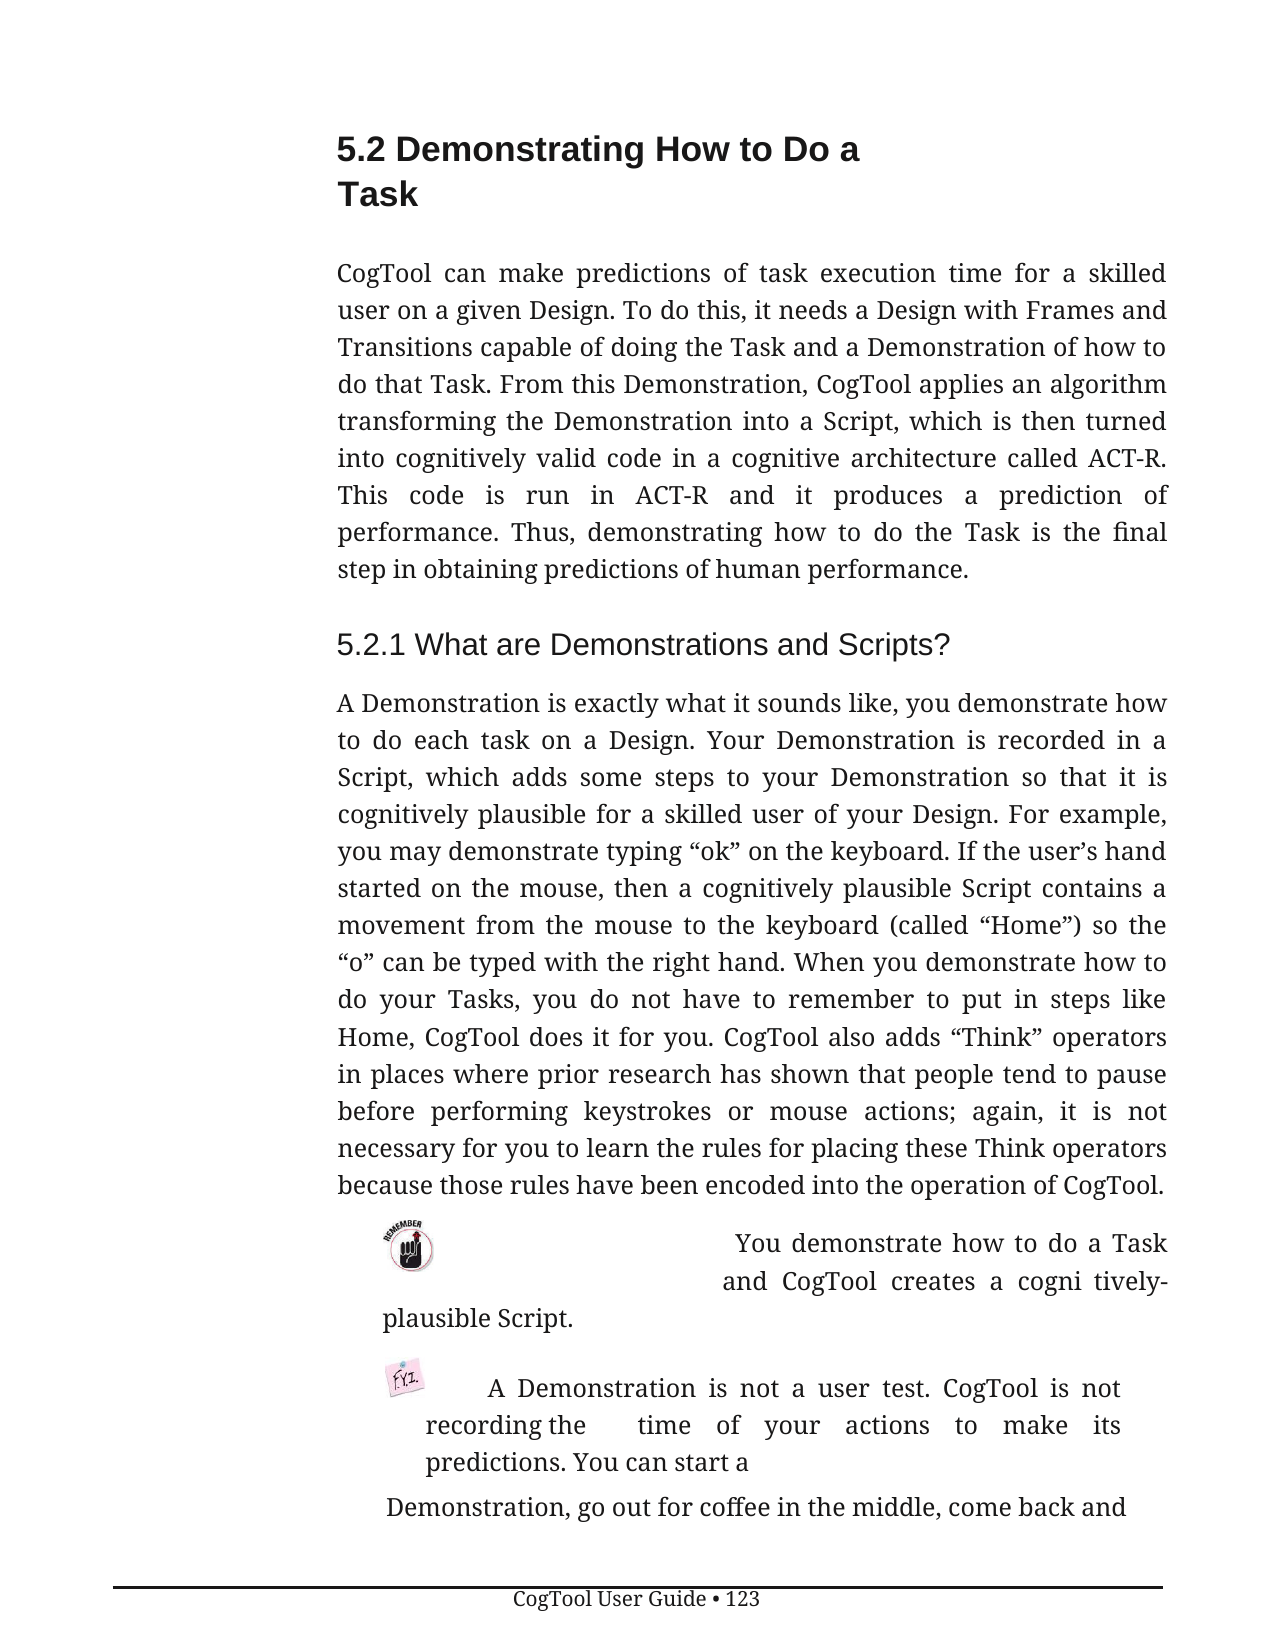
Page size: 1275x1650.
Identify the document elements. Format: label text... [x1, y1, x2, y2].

picture [382, 1220, 434, 1272]
subtitle 5.2 Demonstrating How to Do a Task [336, 128, 943, 213]
text CogTool can make predictions of task execution time for a skilled user on a given Design. To do this, it needs a Design with Frames and Transitions capable of doing the Task and a Demonstration of how to do that Task. From this Demonstration, CogTool applies an algorithm transforming the Demonstration into a Script, which is then turned into cognitively valid code in a cognitive architecture called ACT-R. This code is run in ACT-R and it produces a prediction of performance. Thus, demonstrating how to do the Task is the final step in obtaining predictions of human performance. [336, 255, 1168, 586]
text 5.2.1 What are Demonstrations and Scripts? [336, 626, 1169, 661]
text Demonstration, go out for coffee in the middle, come back and [344, 1490, 1169, 1524]
text You demonstrate how to do a Task and CogTool creates a cogni tively-plausible Script. [382, 1226, 1168, 1334]
picture [385, 1357, 426, 1398]
text A Demonstration is exactly what it sounds like, you demonstrate how to do each task on a Design. Your Demonstration is recorded in a Script, which adds some steps to your Demonstration so that it is cognitively plausible for a skilled user of your Design. For example, you may demonstrate typing “ok” on the keyboard. If the user’s hand started on the mouse, then a cognitively plausible Script contains a movement from the mouse to the keyboard (called “Home”) so the “o” can be typed with the right hand. When you demonstrate how to do your Tasks, you do not have to remember to put in steps like Home, CogTool does it for you. CogTool also adds “Think” operators in places where prior research has shown that people tend to pause before performing keystrokes or mouse actions; again, it is not necessary for you to learn the rules for placing these Think operators because those rules have been encoded into the operation of CogTool. [336, 685, 1168, 1202]
text A Demonstration is not a user test. CogTool is not recording the time of your actions to make its predictions. You can start a [385, 1357, 1122, 1479]
